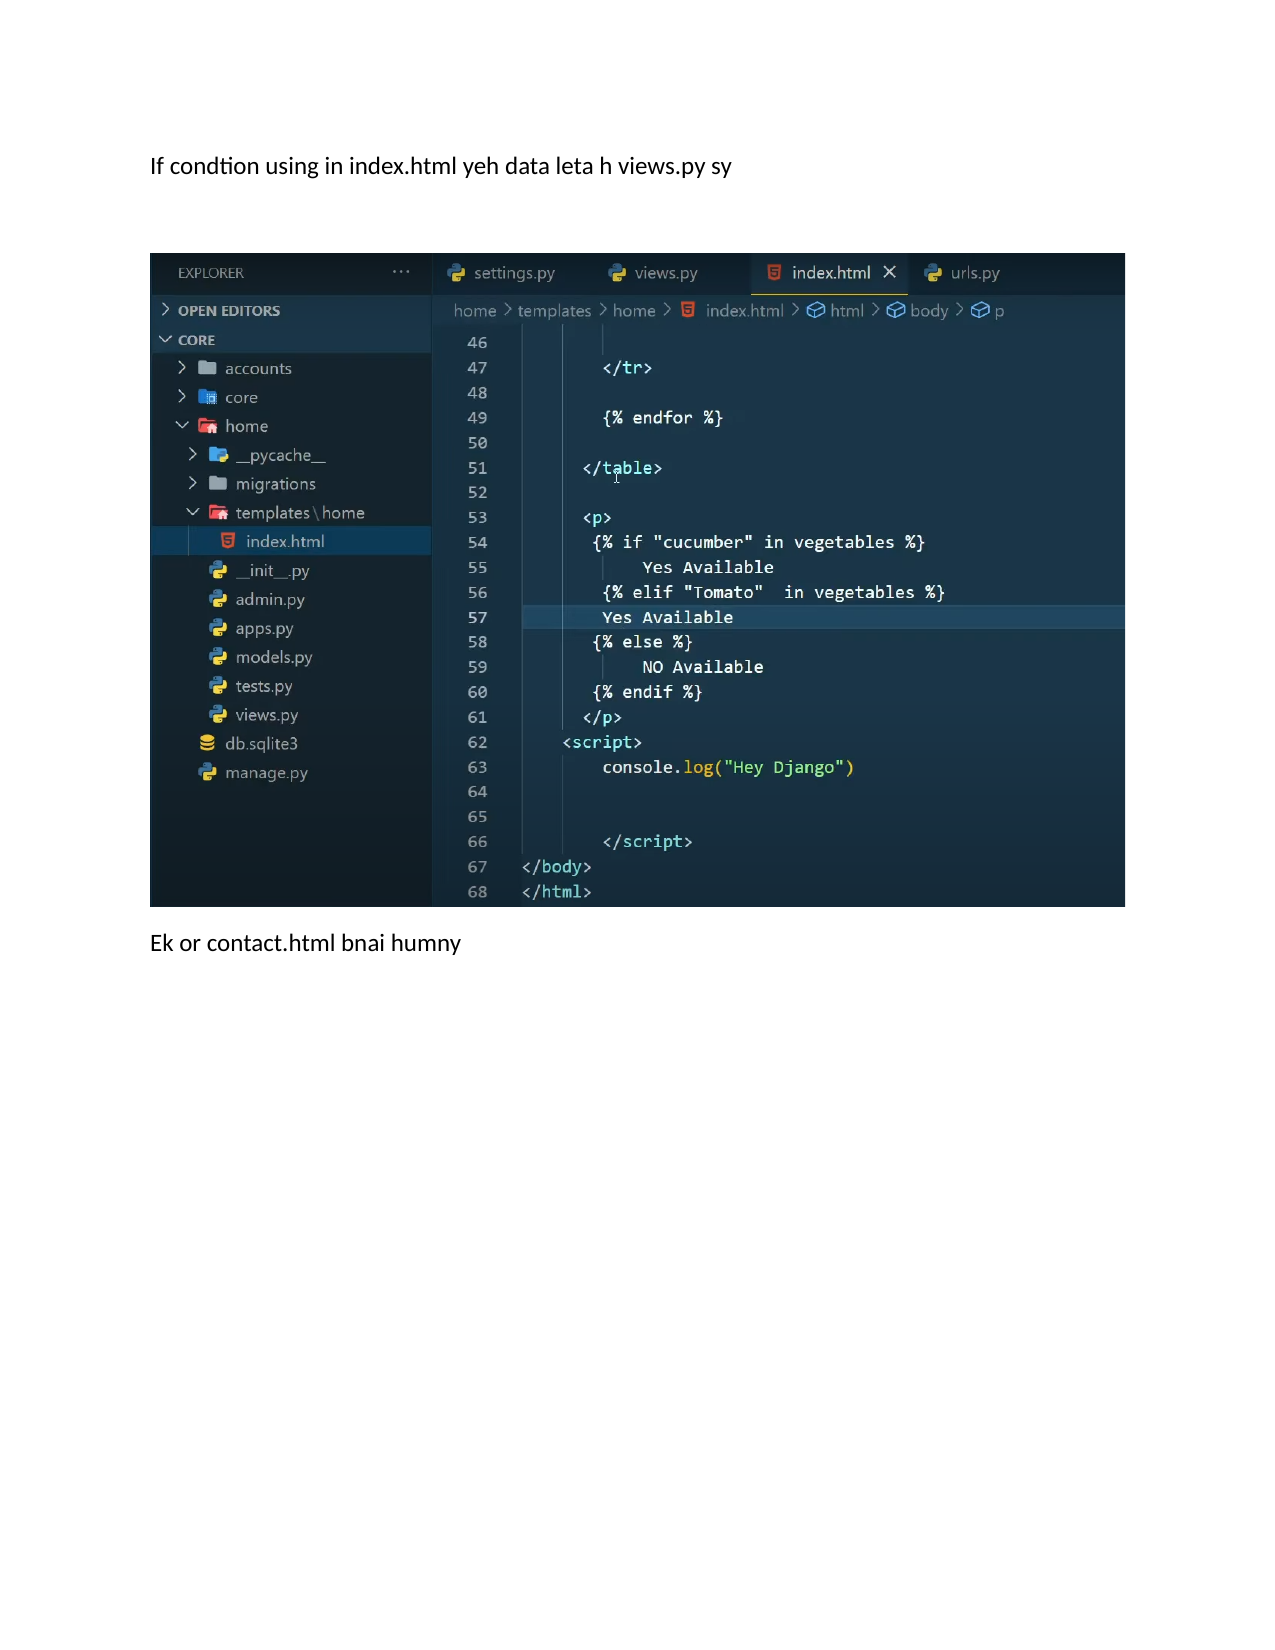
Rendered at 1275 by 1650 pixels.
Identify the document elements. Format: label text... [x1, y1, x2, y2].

text Ek or contact.html bnai humny [150, 927, 1125, 958]
text If condtion using in index.html yeh data leta h views.py sy [150, 150, 1125, 181]
picture [150, 253, 1125, 907]
